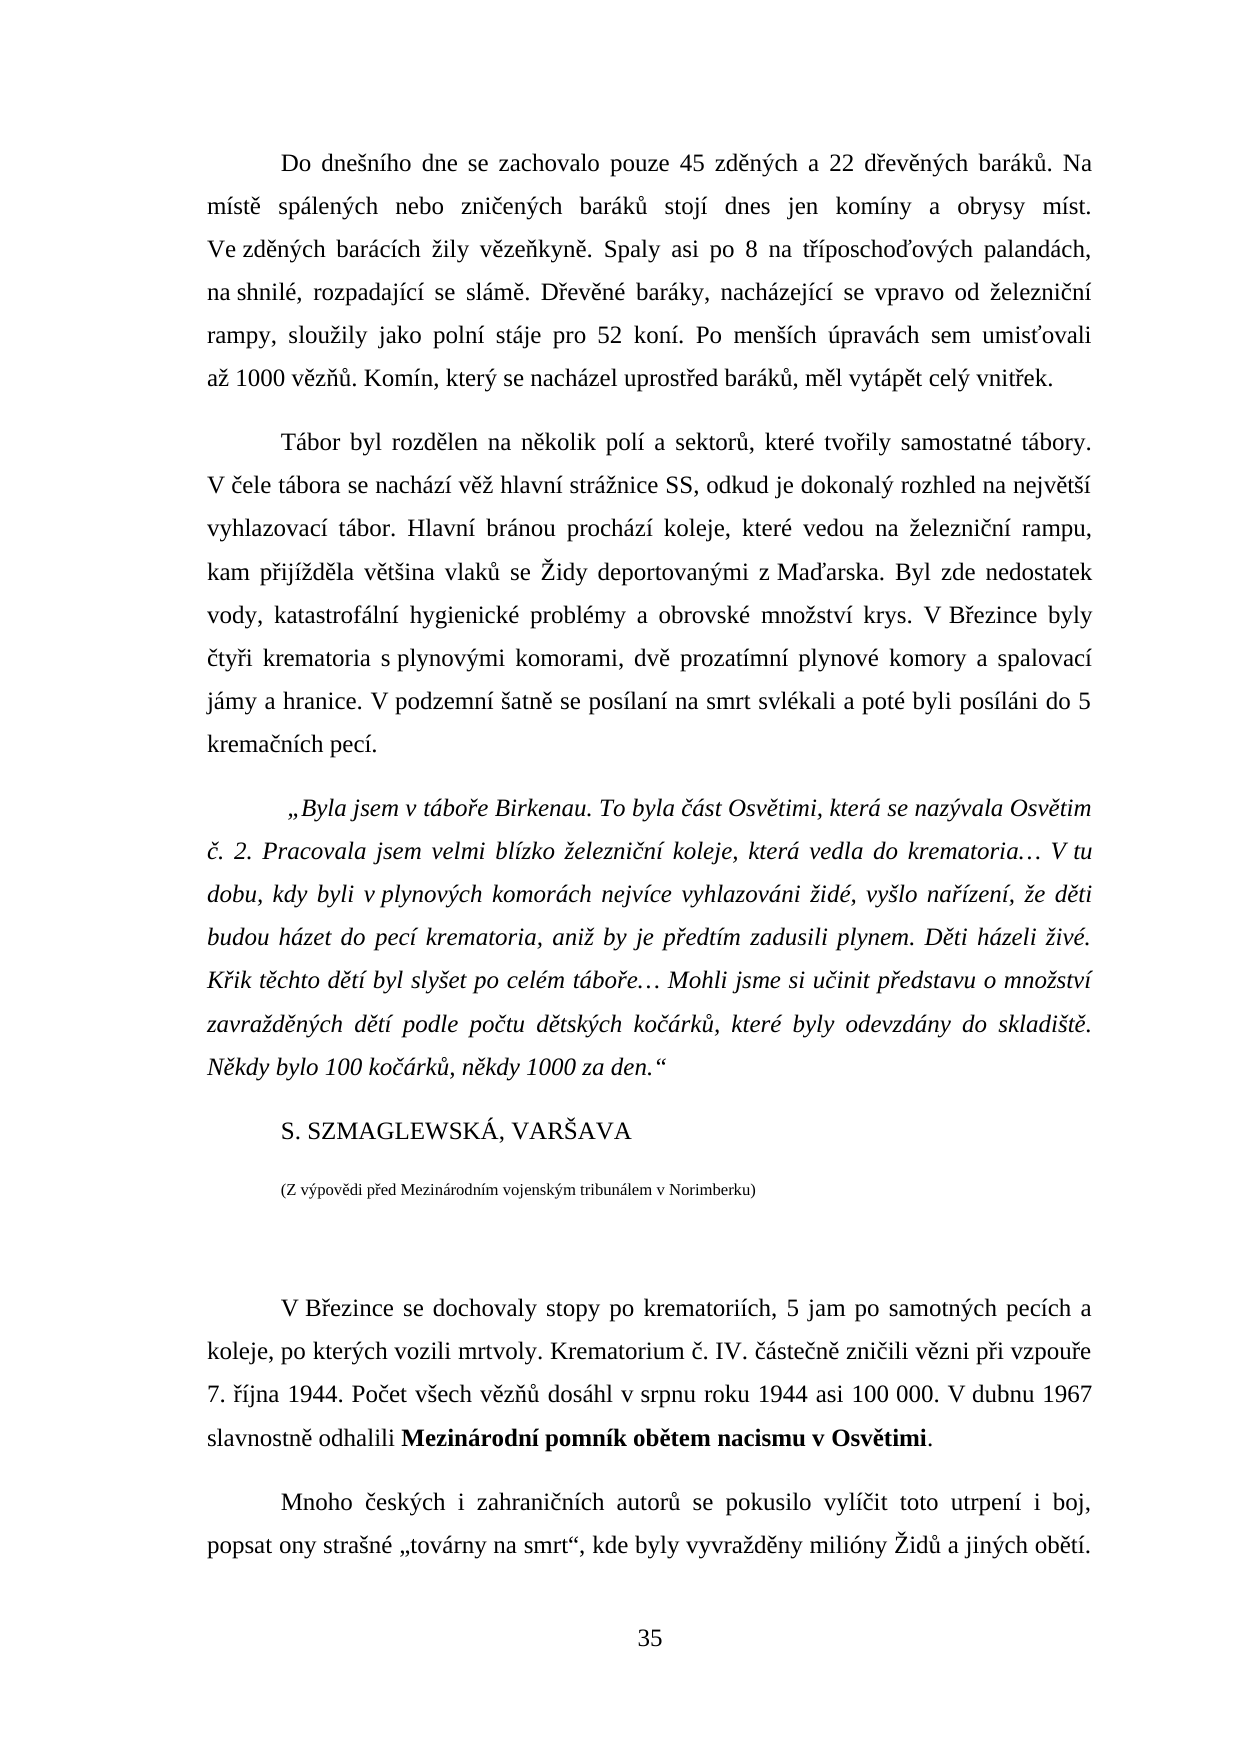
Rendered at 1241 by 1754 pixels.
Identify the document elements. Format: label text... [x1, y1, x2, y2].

text (Z výpovědi před Mezinárodním vojenským tribunálem v Norimberku) [207, 1180, 1092, 1199]
text V Březince se dochovaly stopy po krematoriích, 5 jam po samotných pecích a koleje, po kterých vozili mrtvoly. Krematorium č. IV. částečně zničili vězni při vzpouře 7. října 1944. Počet všech vězňů dosáhl v srpnu roku 1944 asi 100 000. V dubnu 1967 slavnostně odhalili Mezinárodní pomník obětem nacismu v Osvětimi. [207, 1293, 1092, 1451]
text „Byla jsem v táboře Birkenau. To byla část Osvětimi, která se nazývala Osvětim č. 2. Pracovala jsem velmi blízko železniční koleje, která vedla do krematoria… V tu dobu, kdy byli v plynových komorách nejvíce vyhlazováni židé, vyšlo nařízení, že děti budou házet do pecí krematoria, aniž by je předtím zadusili plynem. Děti házeli živé. Křik těchto dětí byl slyšet po celém táboře… Mohli jsme si učinit představu o množství zavražděných dětí podle počtu dětských kočárků, které byly odevzdány do skladiště. Někdy bylo 100 kočárků, někdy 1000 za den.“ [207, 793, 1092, 1081]
text Do dnešního dne se zachovalo pouze 45 zděných a 22 dřevěných baráků. Na místě spálených nebo zničených baráků stojí dnes jen komíny a obrysy míst. Ve zděných barácích žily vězeňkyně. Spaly asi po 8 na tříposchoďových palandách, na shnilé, rozpadající se slámě. Dřevěné baráky, nacházející se vpravo od železniční rampy, sloužily jako polní stáje pro 52 koní. Po menších úpravách sem umisťovali až 1000 vězňů. Komín, který se nacházel uprostřed baráků, měl vytápět celý vnitřek. [207, 148, 1092, 392]
text S. SZMAGLEWSKÁ, VARŠAVA [207, 1116, 1092, 1144]
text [207, 1487, 1092, 1558]
text Tábor byl rozdělen na několik polí a sektorů, které tvořily samostatné tábory. V čele tábora se nachází věž hlavní strážnice SS, odkud je dokonalý rozhled na největší vyhlazovací tábor. Hlavní bránou prochází koleje, které vedou na železniční rampu, kam přijížděla většina vlaků se Židy deportovanými z Maďarska. Byl zde nedostatek vody, katastrofální hygienické problémy a obrovské množství krys. V Březince byly čtyři krematoria s plynovými komorami, dvě prozatímní plynové komory a spalovací jámy a hranice. V podzemní šatně se posílaní na smrt svlékali a poté byli posíláni do 5 kremačních pecí. [207, 427, 1092, 758]
